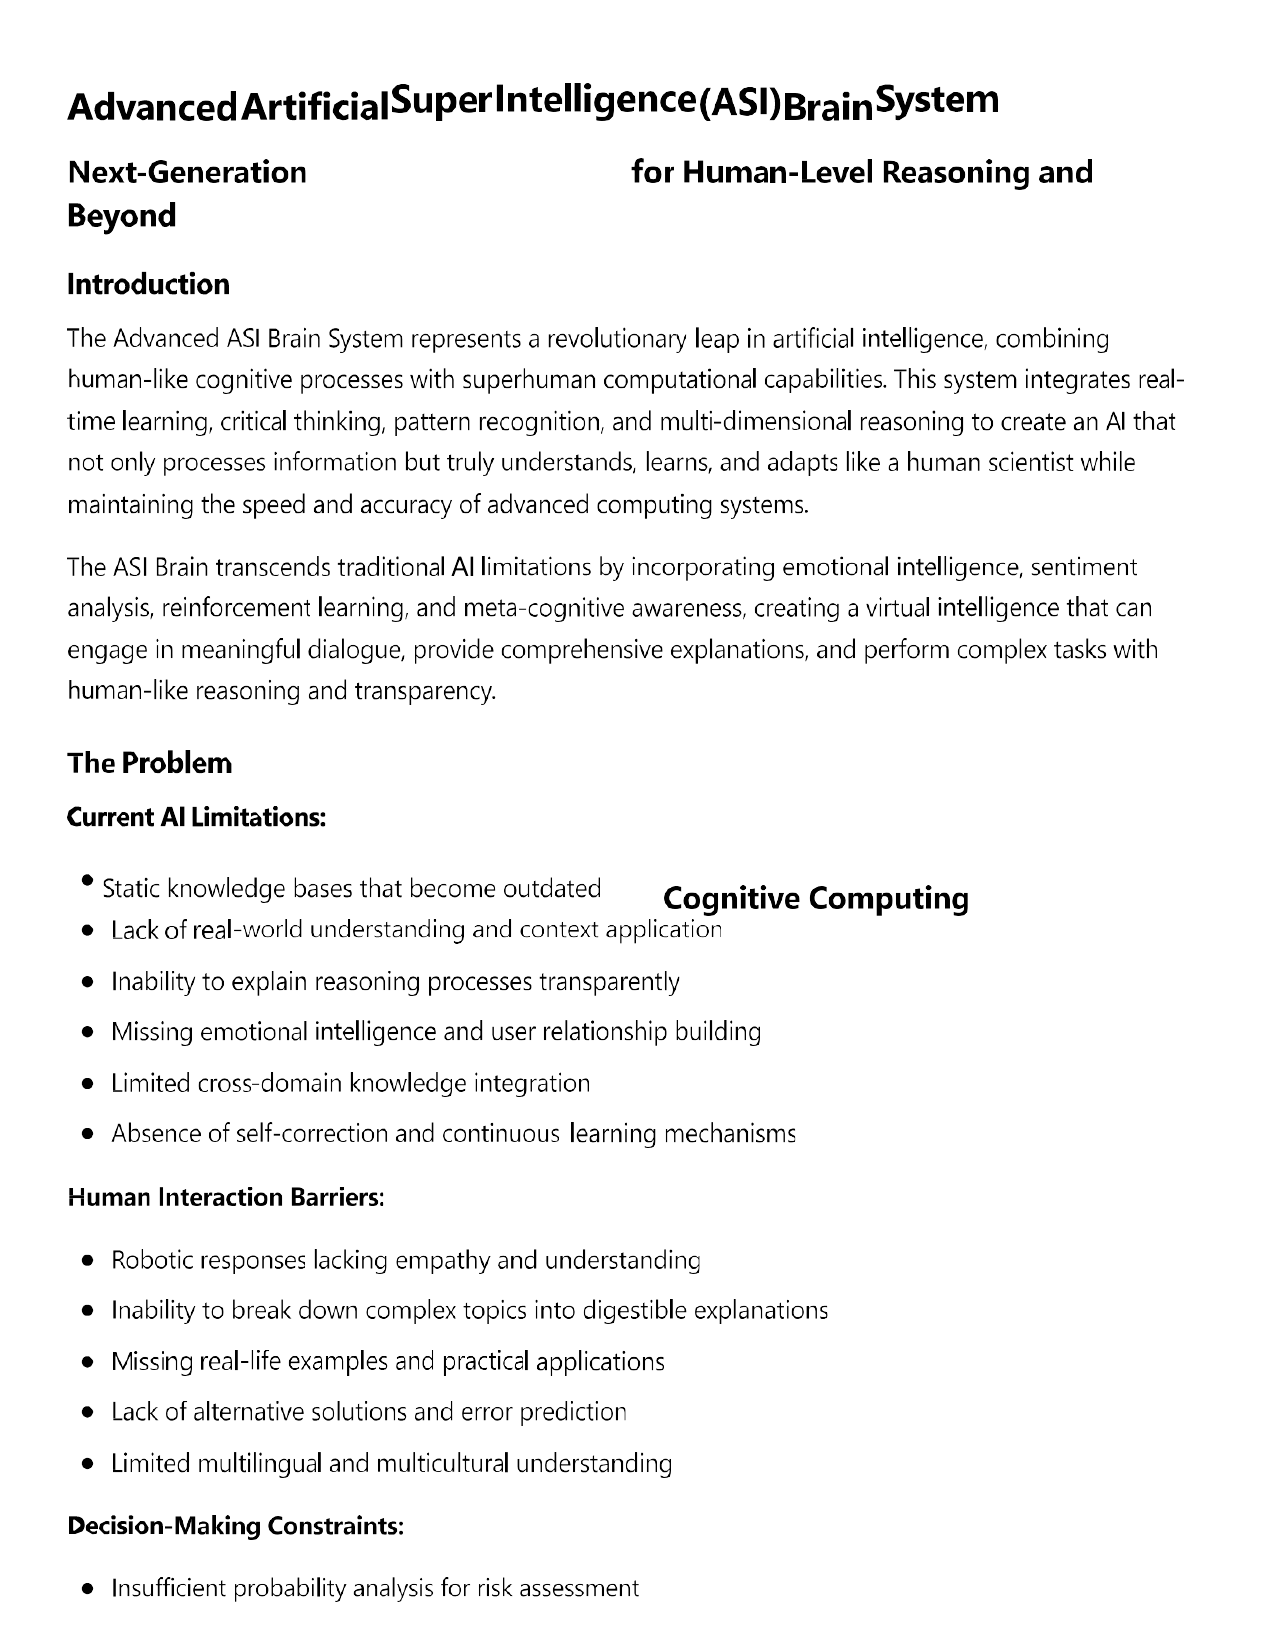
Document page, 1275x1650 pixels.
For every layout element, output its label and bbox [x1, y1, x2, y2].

picture [123, 410, 281, 436]
picture [525, 1350, 664, 1376]
picture [314, 1249, 700, 1274]
picture [508, 83, 571, 112]
picture [505, 1452, 671, 1478]
picture [707, 166, 723, 183]
picture [617, 91, 696, 112]
picture [144, 679, 492, 705]
picture [69, 451, 636, 476]
picture [770, 166, 786, 183]
picture [846, 451, 1135, 471]
picture [67, 327, 254, 347]
picture [318, 1452, 503, 1472]
picture [1039, 166, 1054, 183]
picture [113, 1401, 626, 1426]
picture [319, 596, 516, 622]
picture [67, 411, 80, 430]
picture [853, 100, 872, 120]
picture [103, 877, 600, 903]
picture [1133, 411, 1175, 430]
picture [894, 368, 1169, 394]
picture [130, 374, 141, 388]
picture [479, 92, 492, 112]
picture [159, 1187, 384, 1206]
picture [67, 751, 115, 773]
picture [808, 100, 839, 121]
picture [269, 327, 687, 353]
picture [235, 1350, 523, 1376]
picture [201, 1356, 232, 1370]
picture [726, 166, 768, 183]
picture [714, 410, 846, 430]
picture [165, 919, 187, 939]
picture [883, 159, 1029, 190]
picture [1057, 159, 1092, 183]
picture [252, 1072, 589, 1097]
picture [113, 1021, 301, 1046]
picture [165, 1515, 403, 1540]
picture [753, 368, 882, 393]
picture [111, 1122, 559, 1142]
picture [700, 87, 757, 121]
picture [69, 493, 803, 519]
picture [166, 1356, 192, 1376]
picture [356, 1020, 760, 1046]
picture [68, 638, 294, 664]
picture [664, 885, 968, 916]
picture [113, 1249, 305, 1274]
picture [96, 374, 127, 388]
picture [979, 596, 1151, 622]
picture [113, 1299, 828, 1324]
picture [802, 159, 872, 183]
picture [584, 83, 614, 121]
picture [646, 451, 838, 476]
picture [113, 919, 159, 939]
picture [903, 327, 1108, 353]
picture [113, 1452, 316, 1478]
picture [69, 159, 306, 183]
picture [134, 1351, 164, 1370]
picture [297, 638, 1157, 664]
picture [631, 158, 674, 183]
picture [130, 685, 141, 699]
picture [967, 91, 998, 112]
picture [113, 1577, 639, 1602]
picture [96, 685, 127, 699]
picture [194, 925, 225, 939]
picture [392, 84, 432, 113]
picture [283, 410, 712, 436]
picture [785, 93, 806, 120]
picture [113, 1352, 132, 1370]
picture [571, 1122, 796, 1148]
picture [848, 410, 1121, 436]
picture [228, 919, 721, 944]
picture [696, 327, 848, 353]
picture [83, 416, 115, 430]
picture [436, 92, 477, 121]
picture [67, 556, 439, 576]
picture [938, 556, 1137, 581]
picture [157, 91, 236, 121]
picture [113, 971, 680, 996]
picture [69, 1188, 150, 1206]
picture [68, 596, 310, 622]
picture [482, 556, 883, 581]
picture [113, 1072, 251, 1092]
picture [519, 597, 924, 622]
picture [144, 368, 751, 394]
